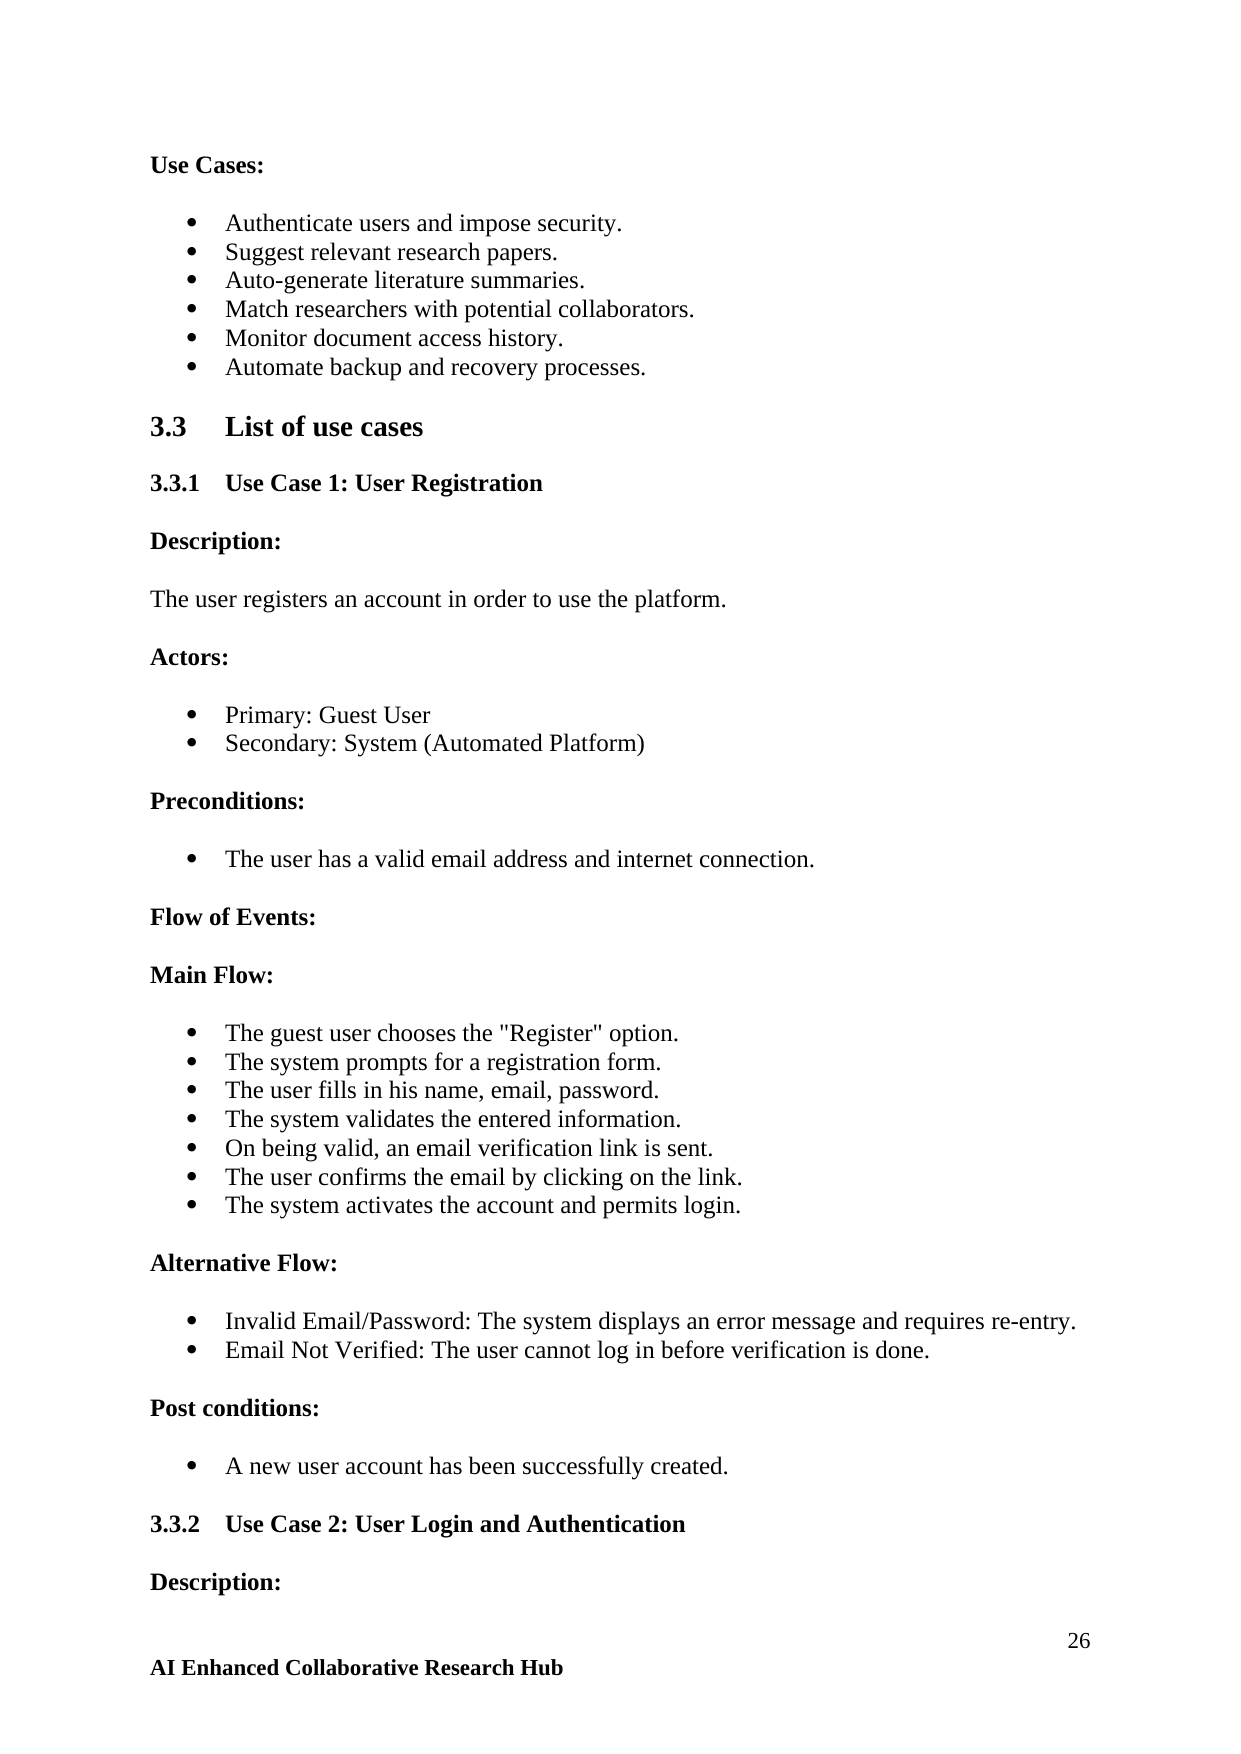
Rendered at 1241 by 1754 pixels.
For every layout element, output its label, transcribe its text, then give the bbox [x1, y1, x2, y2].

list Email Not Verified: The user cannot log in before verification is done. [187, 1335, 1090, 1364]
list The user fills in his name, email, password. [187, 1076, 1090, 1104]
subtitle Use Case 1: User Registration [150, 468, 1090, 497]
list Invalid Email/Password: The system displays an error message and requires re-entry. [187, 1306, 1090, 1335]
list The user has a valid email address and internet connection. [187, 844, 1090, 873]
text Post conditions: [150, 1393, 1090, 1422]
list Automate backup and recovery processes. [187, 352, 1090, 380]
list Auto-generate literature summaries. [187, 265, 1090, 294]
text Description: [150, 1567, 1090, 1596]
text Alternative Flow: [150, 1248, 1090, 1277]
list Monitor document access history. [187, 323, 1090, 352]
subtitle Use Case 2: User Login and Authentication [150, 1509, 1090, 1538]
list The system activates the account and permits login. [187, 1191, 1090, 1219]
text Flow of Events: [150, 902, 1090, 931]
list Primary: Guest User [187, 700, 1090, 728]
list The system validates the entered information. [187, 1104, 1090, 1133]
text Main Flow: [150, 960, 1090, 989]
list On being valid, an email verification link is sent. [187, 1133, 1090, 1162]
text Use Cases: [150, 150, 1090, 179]
list Secondary: System (Automated Platform) [187, 728, 1090, 757]
list A new user account has been successfully created. [187, 1451, 1090, 1480]
text The user registers an account in order to use the platform. [150, 584, 1090, 613]
text Actors: [150, 642, 1090, 671]
text Preconditions: [150, 786, 1090, 815]
text Description: [150, 526, 1090, 555]
list The user confirms the email by clicking on the link. [187, 1162, 1090, 1191]
list The guest user chooses the "Register" option. [187, 1018, 1090, 1047]
list Suggest relevant research papers. [187, 237, 1090, 265]
subtitle List of use cases [150, 409, 1090, 443]
list Authenticate users and impose security. [187, 208, 1090, 237]
list Match researchers with potential collaborators. [187, 294, 1090, 323]
list The system prompts for a registration form. [187, 1047, 1090, 1076]
